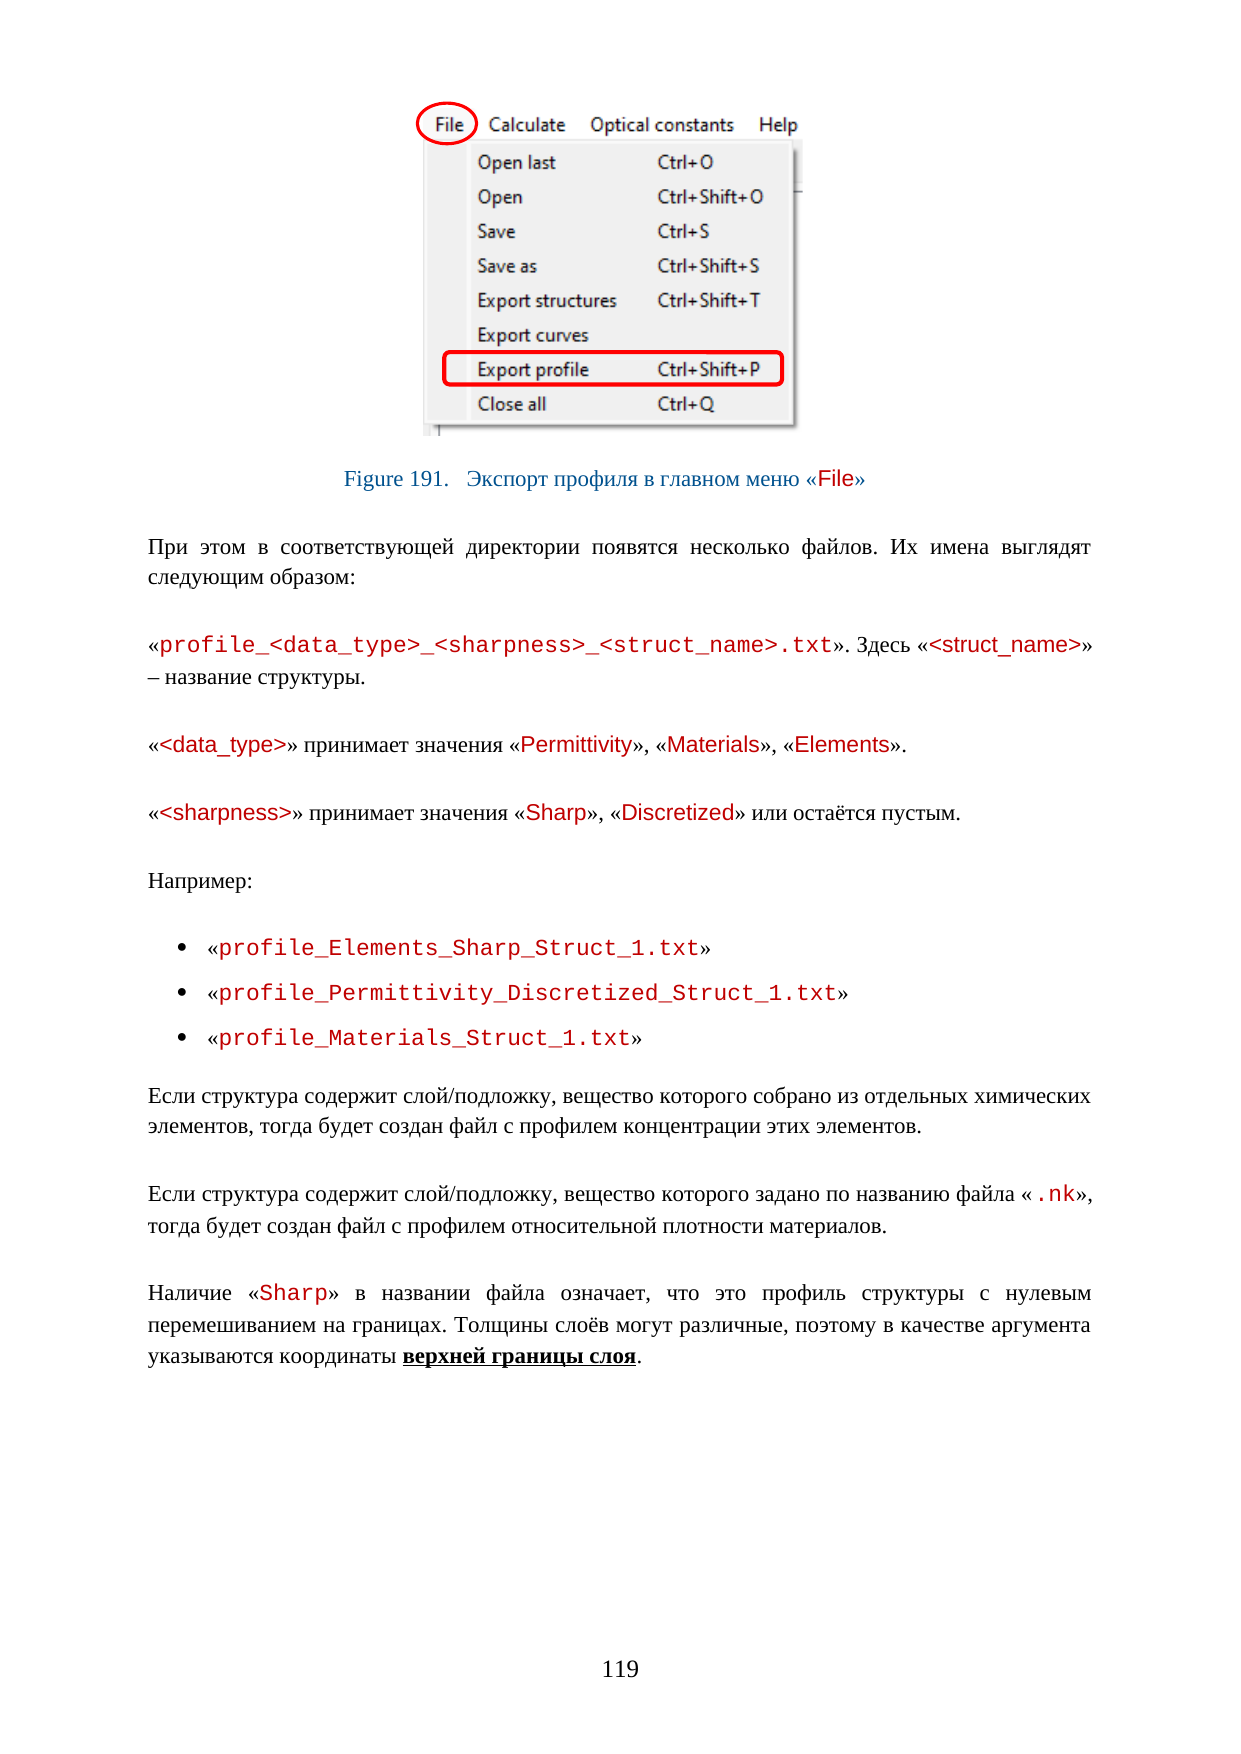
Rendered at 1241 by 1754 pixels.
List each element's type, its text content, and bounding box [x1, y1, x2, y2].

list «profile_Elements_Sharp_Struct_1.txt» [178, 934, 1093, 963]
text «profile_<data_type>_<sharpness>_<struct_name>.txt». Здесь «<struct_name>» – название структуры. [148, 631, 1093, 689]
text Наличие «Sharp» в названии файла означает, что это профиль структуры с нулевым перемешиванием на границах. Толщины слоёв могут различные, поэтому в качестве аргумента указываются координаты верхней границы слоя. [148, 1279, 1093, 1368]
text «<data_type>» принимает значения «Permittivity», «Materials», «Elements». [148, 731, 1093, 757]
list «profile_Permittivity_Discretized_Struct_1.txt» [178, 979, 1093, 1008]
list Экспорт профиля в главном меню «File» [178, 133, 1093, 492]
text Если структура содержит слой/подложку, вещество которого собрано из отдельных химических элементов, тогда будет создан файл с профилем концентрации этих элементов. [148, 1082, 1093, 1138]
text Например: [148, 867, 1093, 893]
text «<sharpness>» принимает значения «Sharp», «Discretized» или остаётся пустым. [148, 799, 1093, 825]
list «profile_Materials_Struct_1.txt» [178, 1024, 1093, 1052]
text Если структура содержит слой/подложку, вещество которого задано по названию файла «.nk», тогда будет создан файл с профилем относительной плотности материалов. [148, 1179, 1093, 1238]
text При этом в соответствующей директории появятся несколько файлов. Их имена выглядят следующим образом: [148, 533, 1093, 590]
